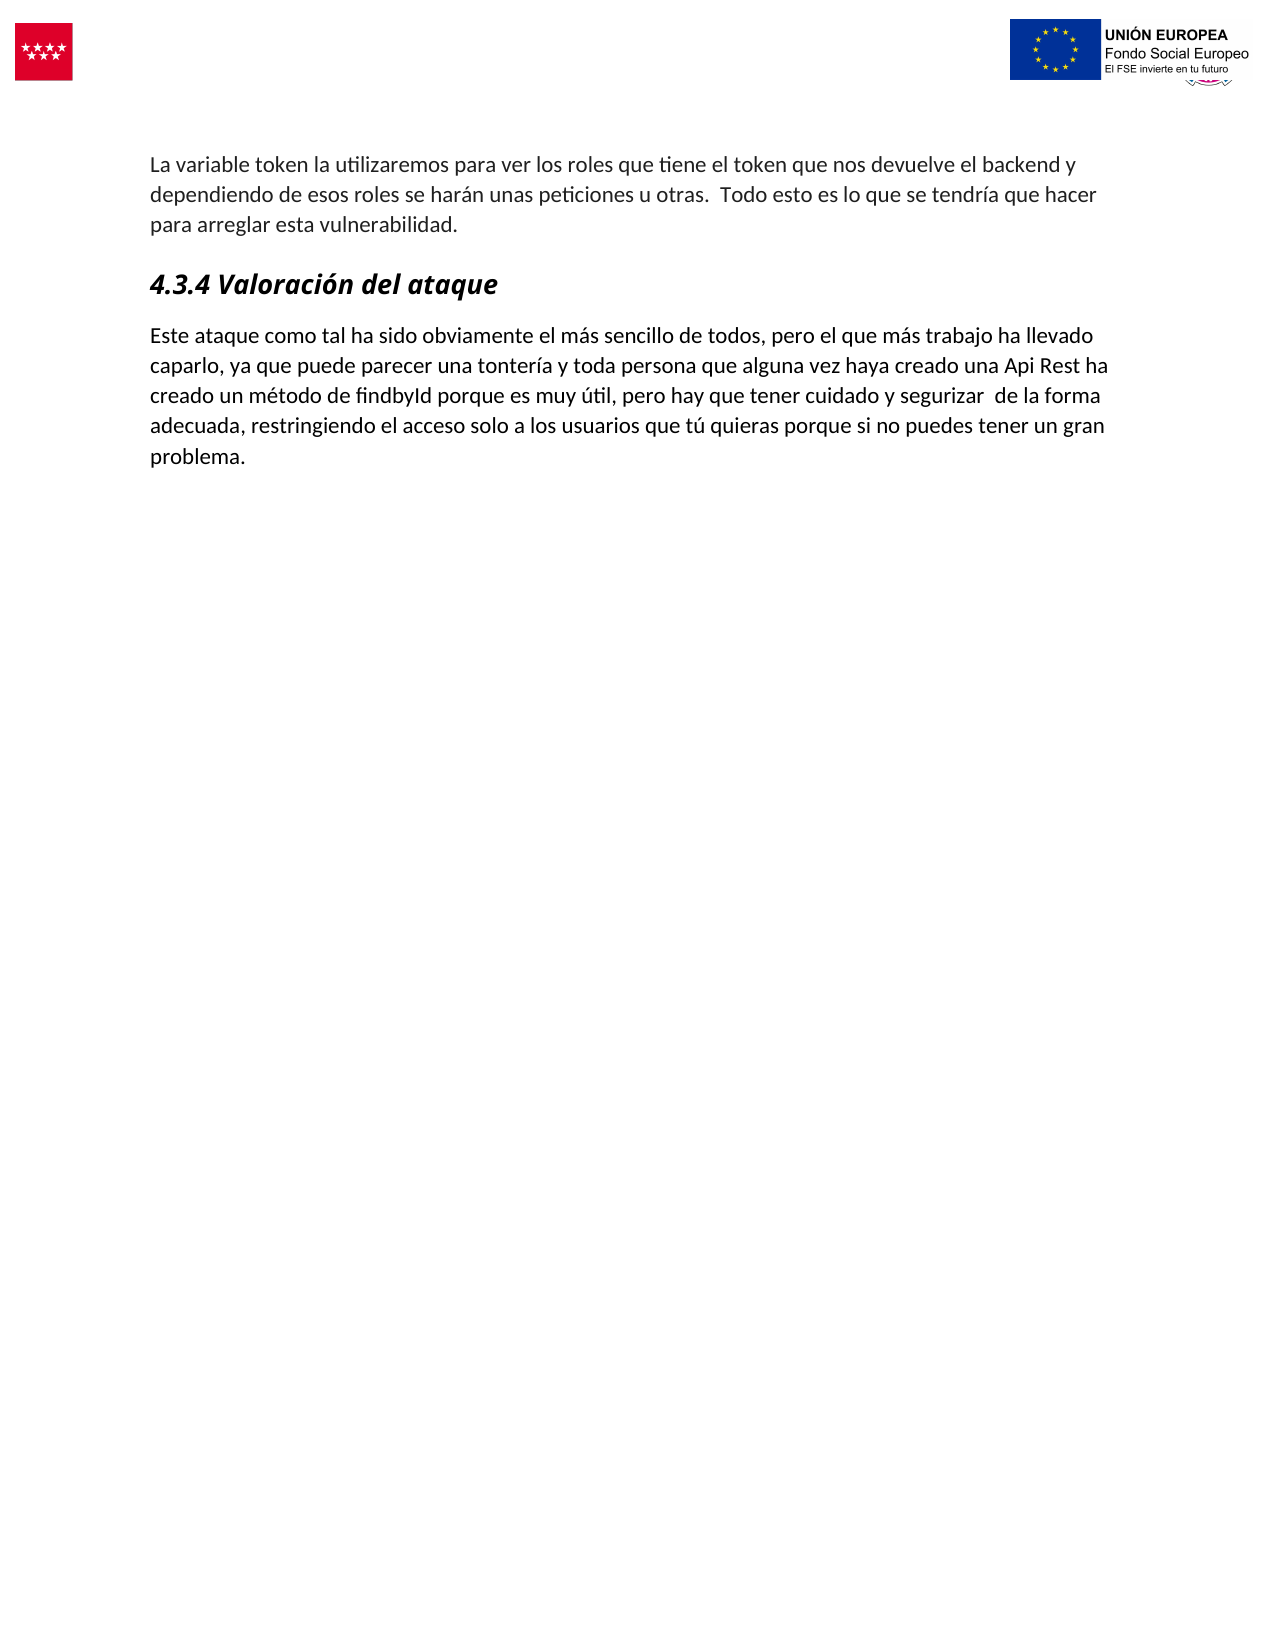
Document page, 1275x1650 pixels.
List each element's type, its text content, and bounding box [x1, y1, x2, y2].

text Este ataque como tal ha sido obviamente el más sencillo de todos, pero el que más trabajo ha llevado caparlo, ya que puede parecer una tontería y toda persona que alguna vez haya creado una Api Rest ha creado un método de findbyId porque es muy útil, pero hay que tener cuidado y segurizar de la forma adecuada, restringiendo el acceso solo a los usuarios que tú quieras porque si no puedes tener un gran problema. [150, 321, 1125, 470]
text La variable token la utilizaremos para ver los roles que tiene el token que nos devuelve el backend y dependiendo de esos roles se harán unas peticiones u otras. Todo esto es lo que se tendría que hacer para arreglar esta vulnerabilidad. [150, 150, 1125, 238]
subtitle 4.3.4 Valoración del ataque [150, 266, 1125, 302]
picture [1010, 19, 1253, 88]
picture [8, 16, 79, 87]
